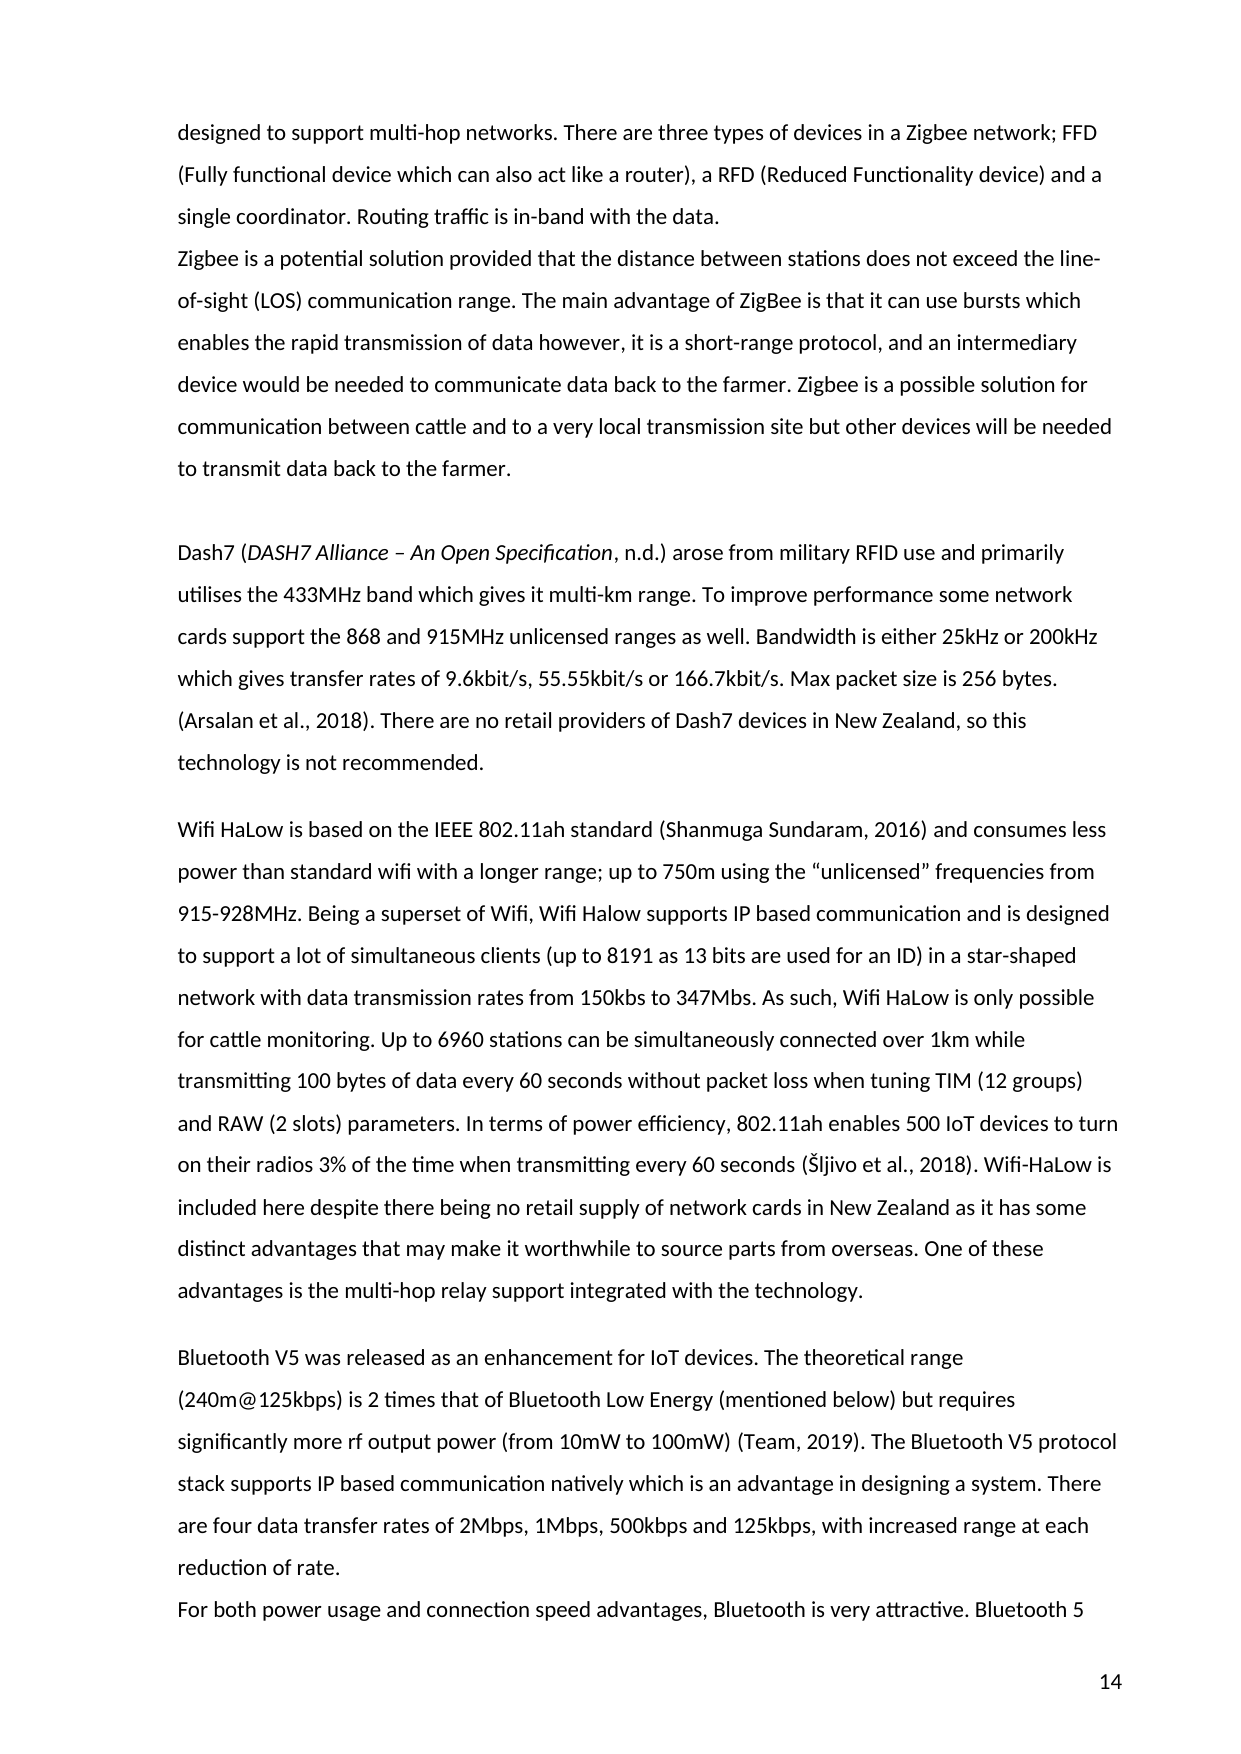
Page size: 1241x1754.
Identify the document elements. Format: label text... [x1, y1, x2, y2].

text Wifi HaLow is based on the IEEE 802.11ah standard (Shanmuga Sundaram, 2016) and consumes less power than standard wifi with a longer range; up to 750m using the “unlicensed” frequencies from 915-928MHz. Being a superset of Wifi, Wifi Halow supports IP based communication and is designed to support a lot of simultaneous clients (up to 8191 as 13 bits are used for an ID) in a star-shaped network with data transmission rates from 150kbs to 347Mbs. As such, Wifi HaLow is only possible for cattle monitoring. Up to 6960 stations can be simultaneously connected over 1km while transmitting 100 bytes of data every 60 seconds without packet loss when tuning TIM (12 groups) and RAW (2 slots) parameters. In terms of power efficiency, 802.11ah enables 500 IoT devices to turn on their radios 3% of the time when transmitting every 60 seconds (Šljivo et al., 2018). Wifi-HaLow is included here despite there being no retail supply of network cards in New Zealand as it has some distinct advantages that may make it worthwhile to source parts from overseas. One of these advantages is the multi-hop relay support integrated with the technology. [177, 815, 1122, 1304]
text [177, 118, 1122, 776]
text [177, 1343, 1122, 1623]
